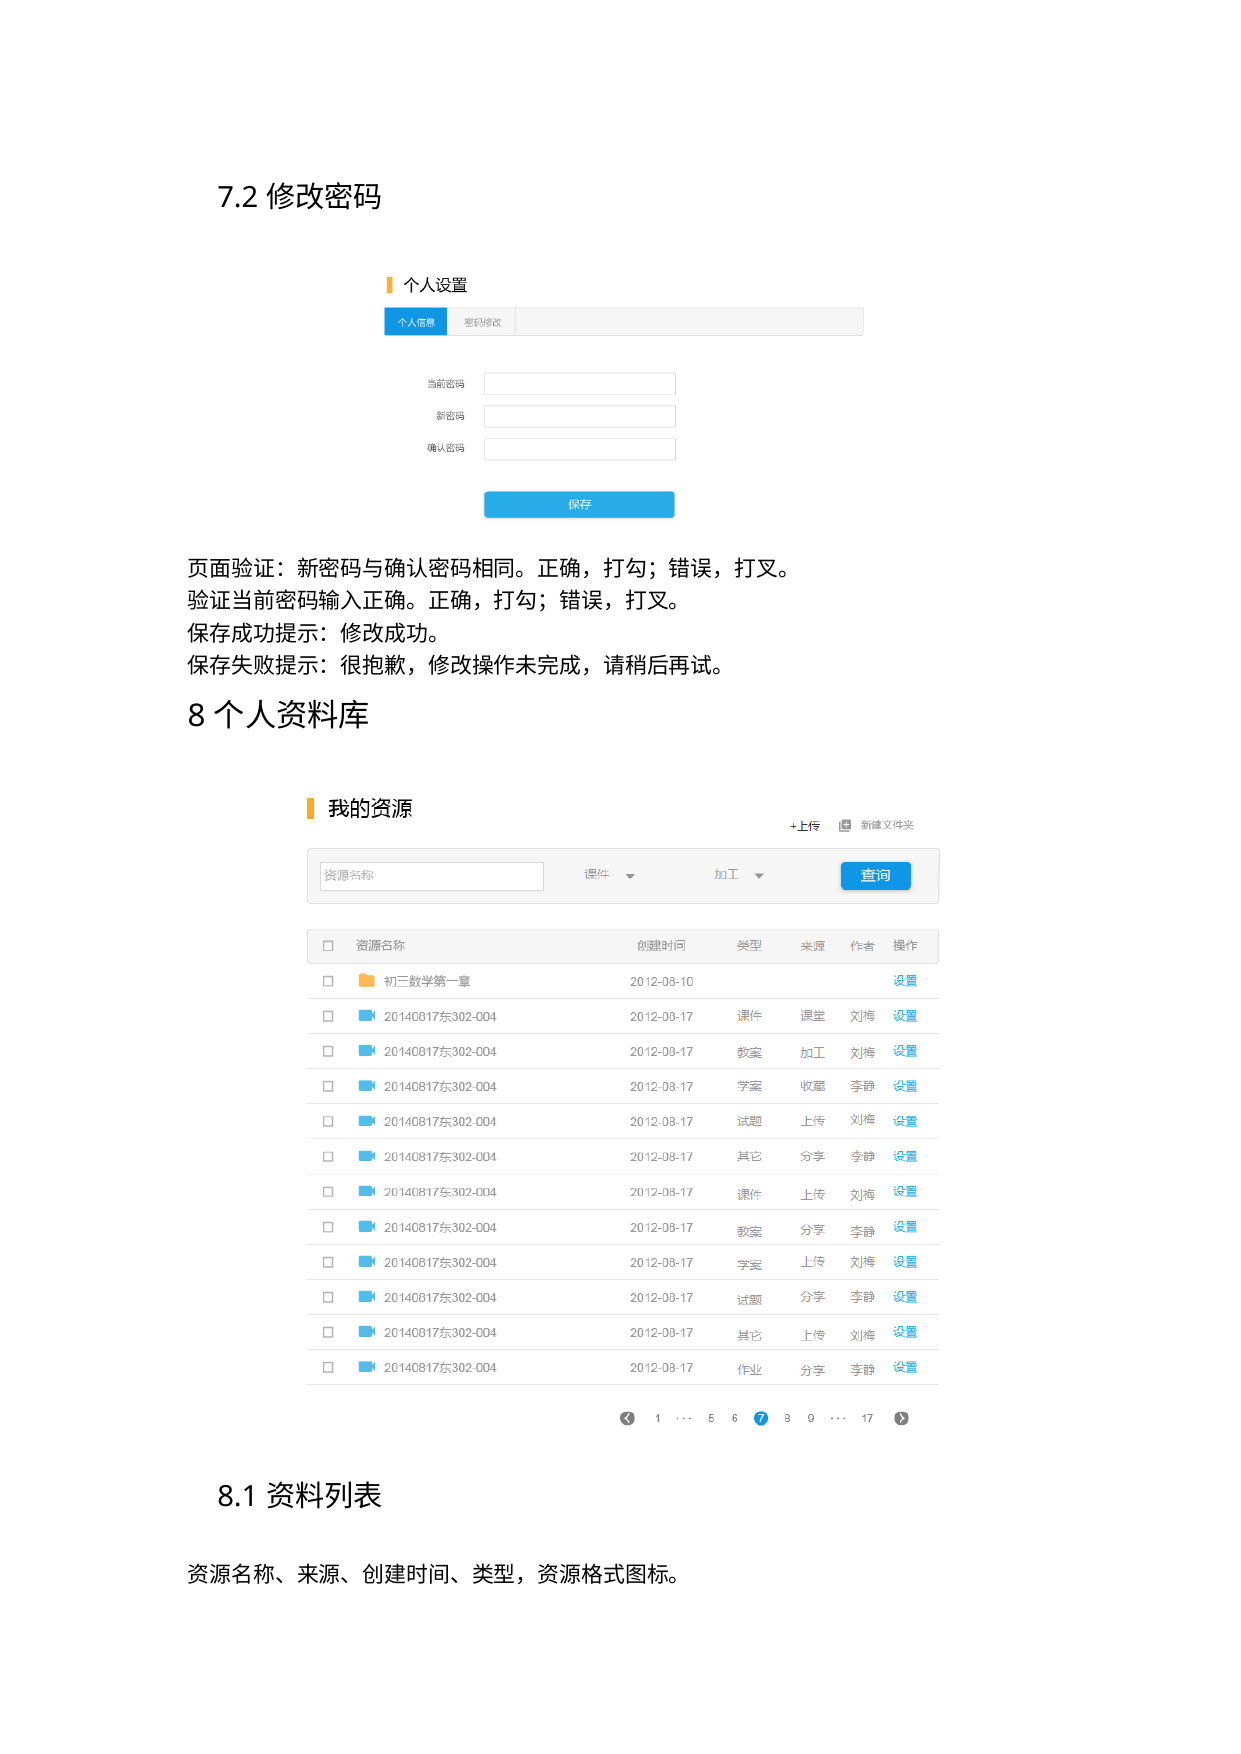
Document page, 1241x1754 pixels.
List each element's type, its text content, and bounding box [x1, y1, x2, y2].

text 页面验证：新密码与确认密码相同。正确，打勾；错误，打叉。 [187, 550, 1053, 583]
picture [371, 257, 869, 525]
text 保存成功提示：修改成功。 [187, 615, 1053, 648]
text 7.2 修改密码 [187, 162, 1053, 227]
picture [288, 778, 952, 1441]
subtitle 8 个人资料库 [187, 680, 1053, 745]
text 验证当前密码输入正确。正确，打勾；错误，打叉。 [187, 583, 1053, 615]
text 保存失败提示：很抱歉，修改操作未完成，请稍后再试。 [187, 648, 1053, 680]
text 资源名称、来源、创建时间、类型，资源格式图标。 [187, 1557, 1053, 1589]
text 8.1 资料列表 [187, 1461, 1053, 1526]
